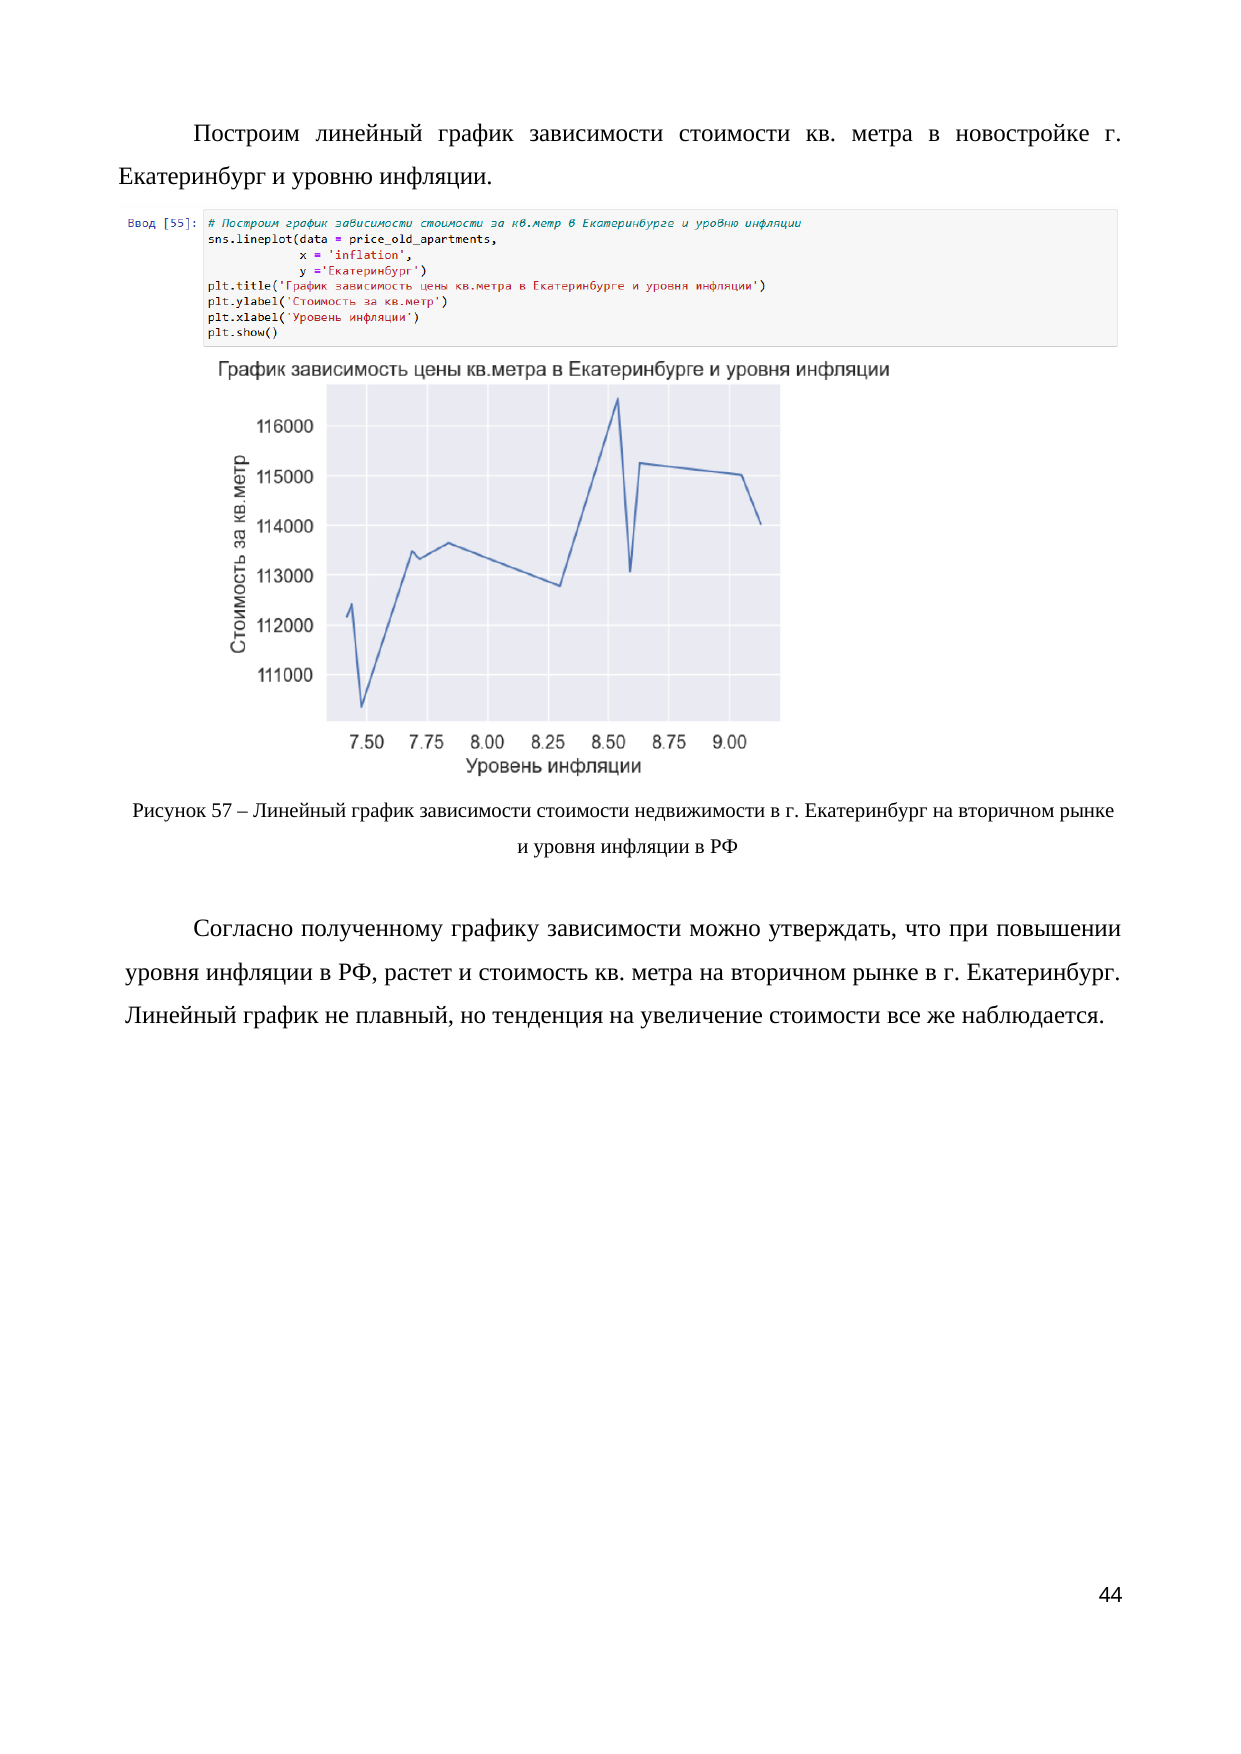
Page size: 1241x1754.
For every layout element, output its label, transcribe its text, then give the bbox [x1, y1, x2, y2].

text Согласно полученному графику зависимости можно утверждать, что при повышении уровня инфляции в РФ, растет и стоимость кв. метра на вторичном рынке в г. Екатеринбург. Линейный график не плавный, но тенденция на увеличение стоимости все же наблюдается. [125, 913, 1122, 1028]
text Построим линейный график зависимости стоимости кв. метра в новостройке г. Екатеринбург и уровню инфляции. [118, 118, 1122, 190]
picture [118, 204, 1123, 784]
text Рисунок 57 – Линейный график зависимости стоимости недвижимости в г. Екатеринбург на вторичном рынке и уровня инфляции в РФ [125, 798, 1122, 858]
